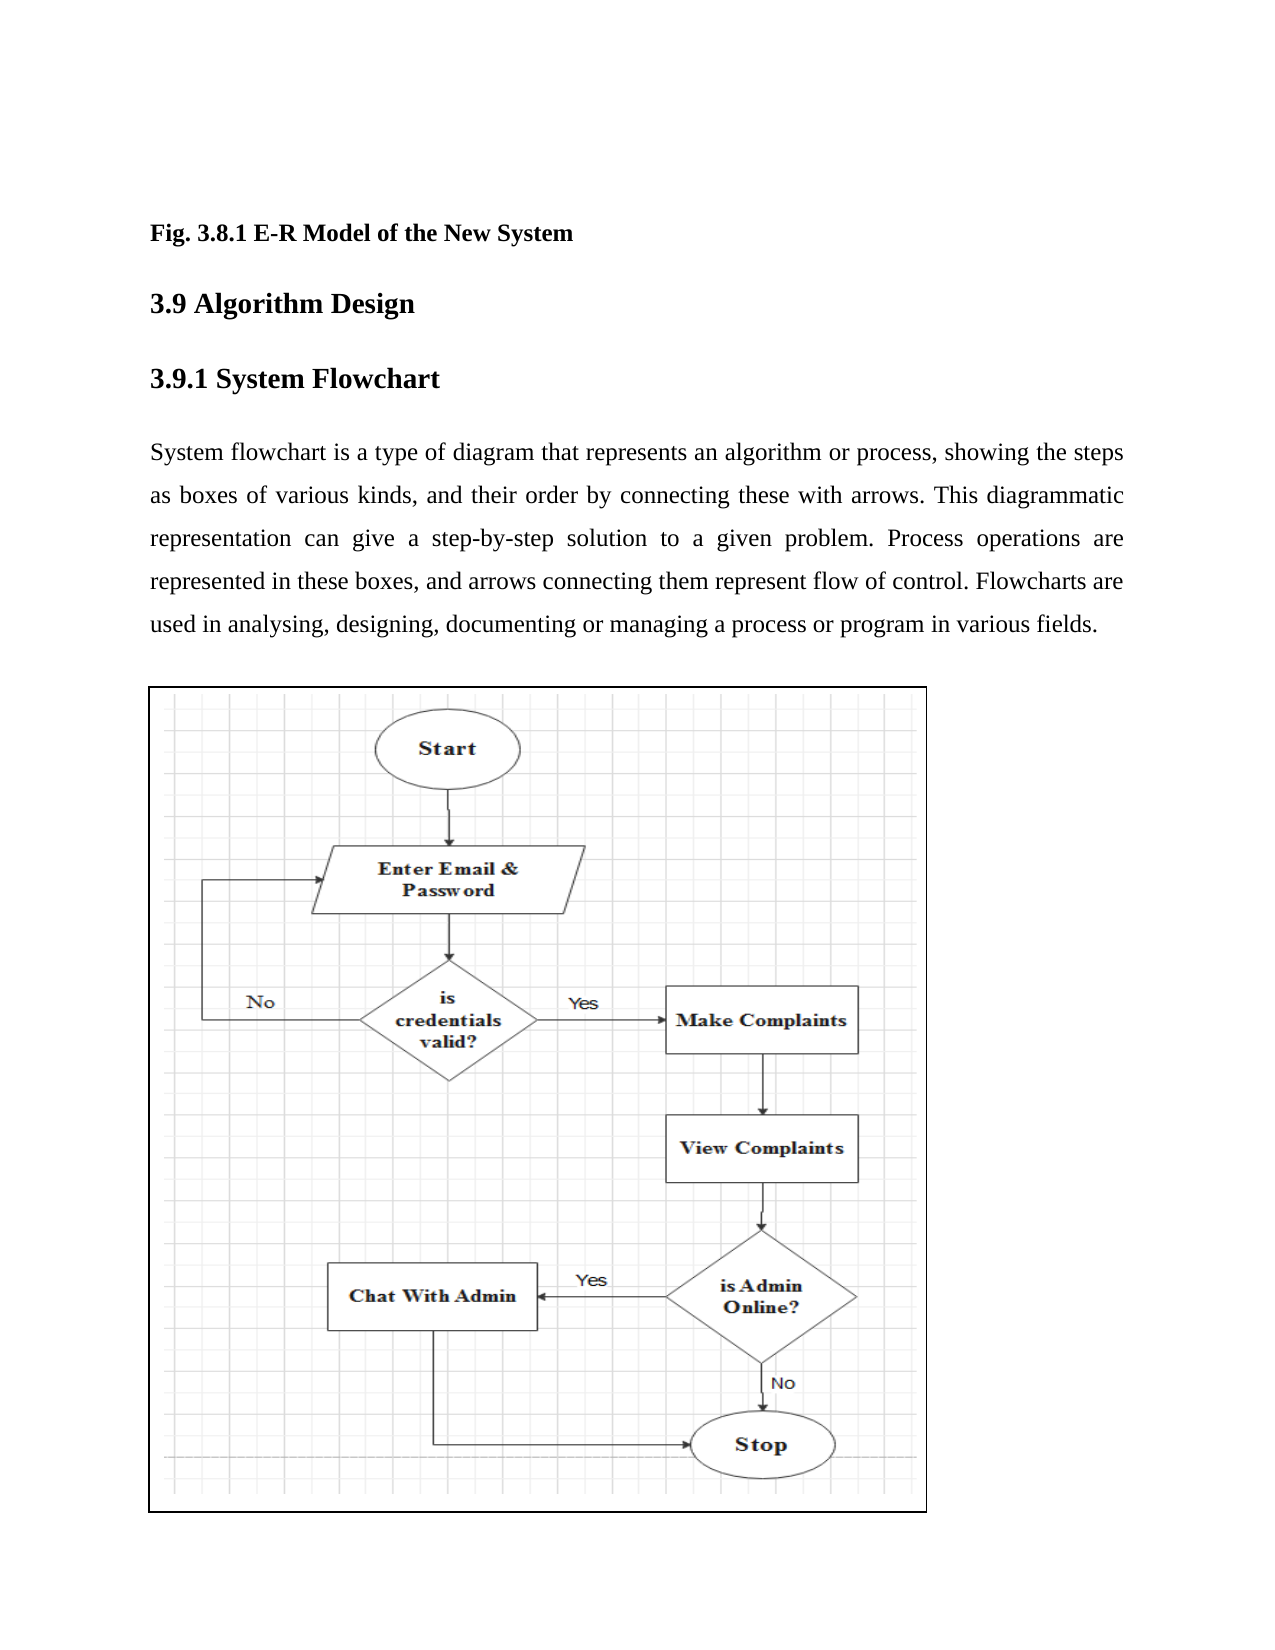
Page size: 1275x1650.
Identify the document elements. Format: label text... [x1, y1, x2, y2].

text System flowchart is a type of diagram that represents an algorithm or process, showing the steps as boxes of various kinds, and their order by connecting these with arrows. This diagrammatic representation can give a step-by-step solution to a given problem. Process operations are represented in these boxes, and arrows connecting them represent flow of control. Flowcharts are used in analysing, designing, documenting or managing a process or program in various fields. [150, 437, 1125, 638]
text 3.9 Algorithm Design [150, 286, 1125, 320]
picture [164, 694, 917, 1494]
text Fig. 3.8.1 E-R Model of the New System [150, 218, 1125, 247]
text 3.9.1 System Flowchart [150, 362, 1125, 395]
